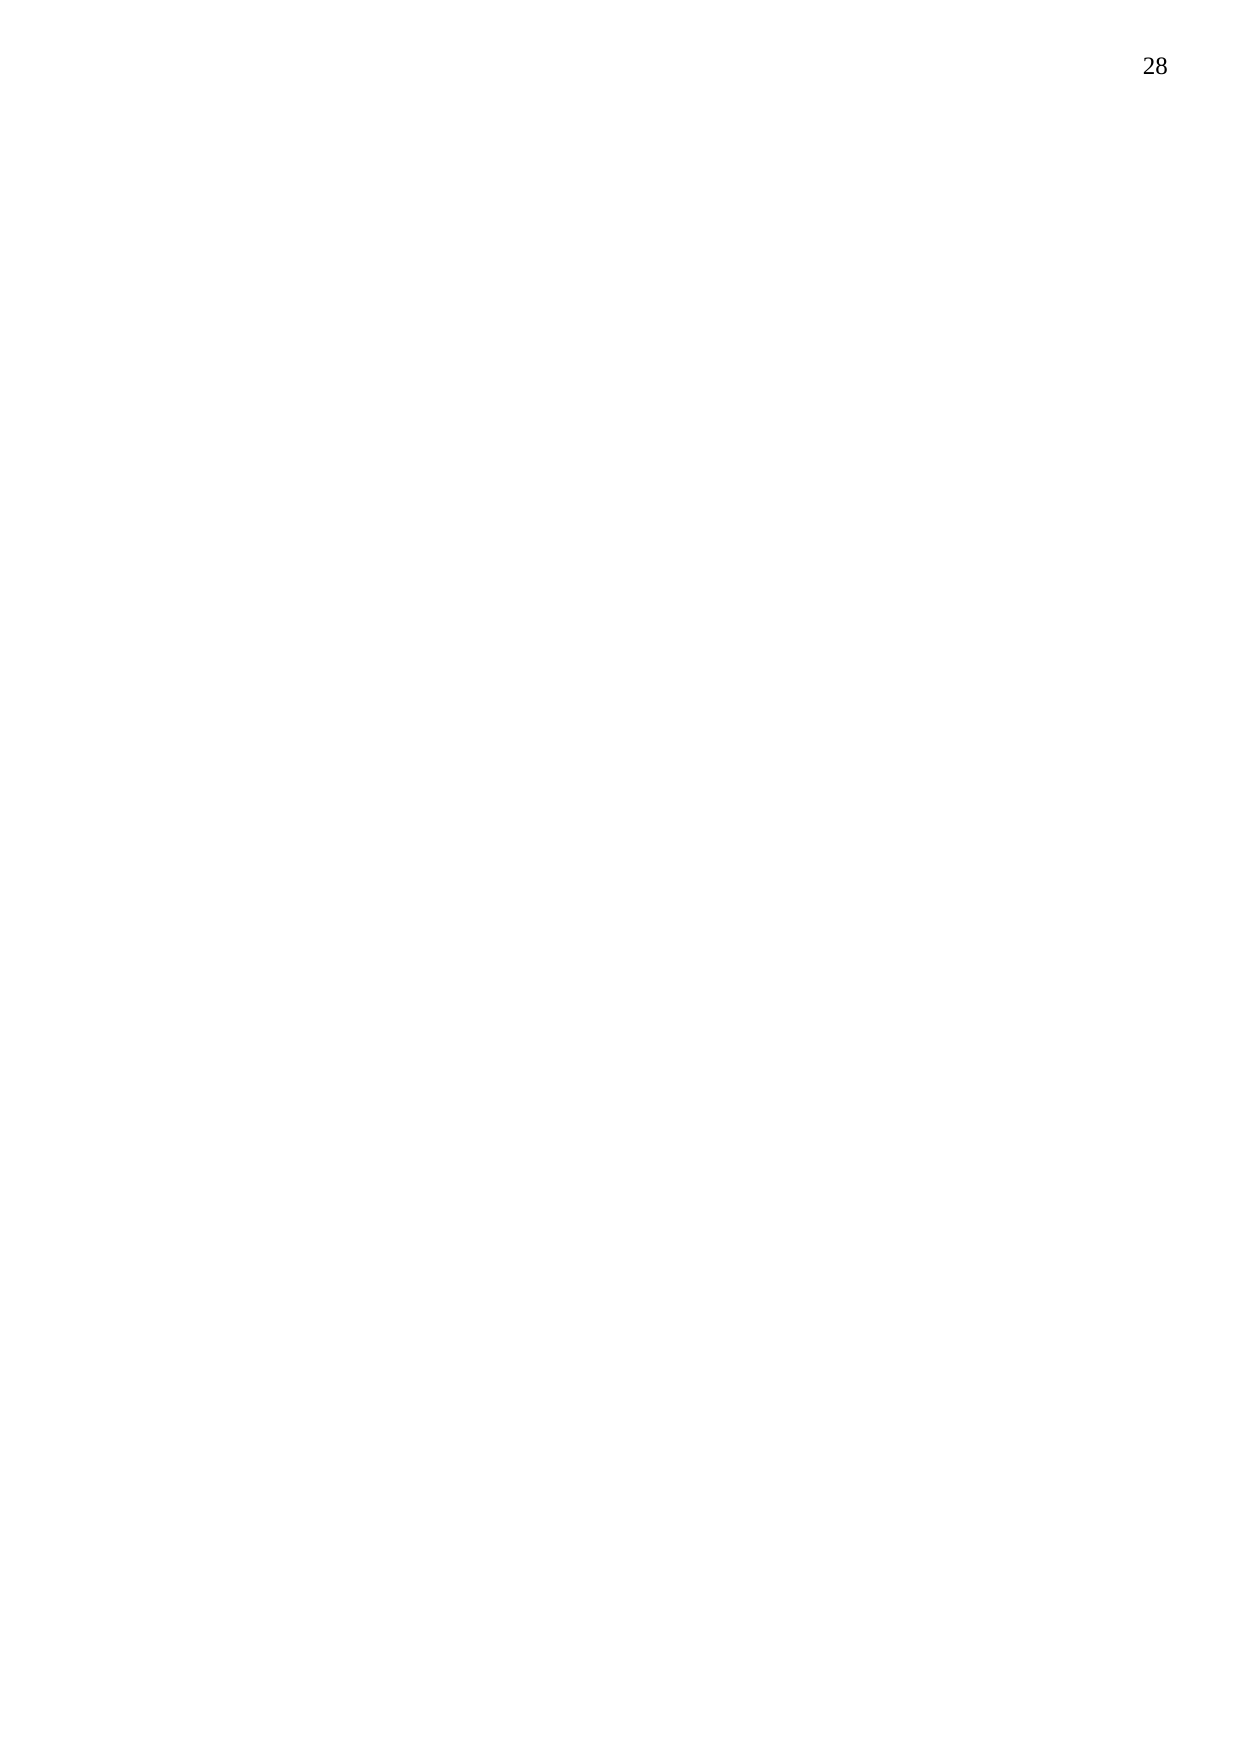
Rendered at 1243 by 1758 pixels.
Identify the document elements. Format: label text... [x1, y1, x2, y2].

text 28 [1143, 52, 1191, 80]
